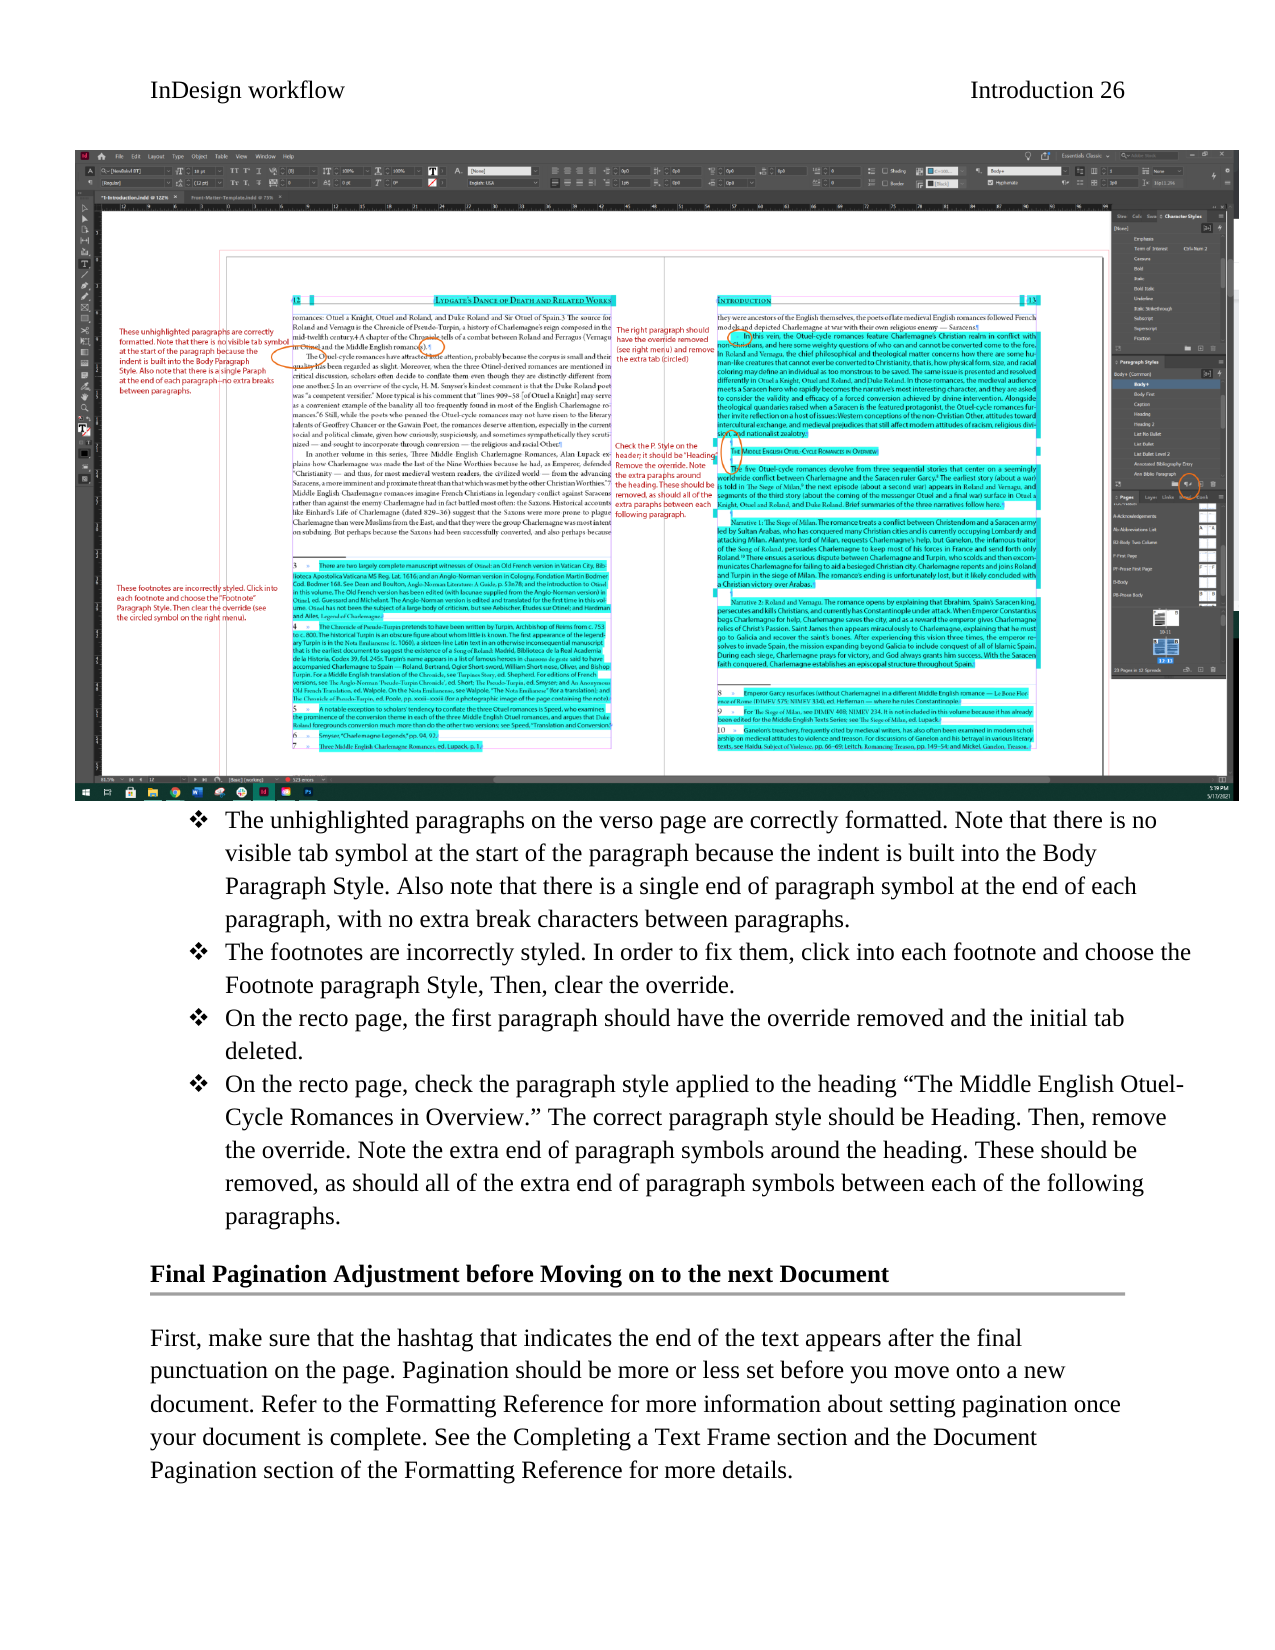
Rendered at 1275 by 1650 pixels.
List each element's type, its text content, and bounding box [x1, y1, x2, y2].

subtitle Final Pagination Adjustment before Moving on to the next Document [150, 1259, 1125, 1288]
picture [75, 150, 1239, 801]
text First, make sure that the hashtag that indicates the end of the text appears after the final punctuation on the page. Pagination should be more or less set before you move onto a new document. Refer to the Formatting Reference for more information about setting pagination once your document is complete. See the Completing a Text Frame section and the Document Pagination section of the Formatting Reference for more details. [150, 1323, 1125, 1483]
list On the recto page, the first paragraph should have the override removed and the initial tab deleted. [187, 1003, 1200, 1065]
list The unhighlighted paragraphs on the verso page are correctly formatted. Note that there is no visible tab symbol at the start of the paragraph because the indent is built into the Body Paragraph Style. Also note that there is a single end of paragraph symbol at the end of each paragraph, with no extra break characters between paragraphs. [187, 805, 1200, 933]
list On the recto page, check the paragraph style applied to the heading “The Middle English Otuel-Cycle Romances in Overview.” The correct paragraph style should be Heading. Then, remove the override. Note the extra end of paragraph symbols around the heading. These should be removed, as should all of the extra end of paragraph symbols between each of the following paragraphs. [187, 1069, 1200, 1230]
list The footnotes are incorrectly styled. In order to fix them, click into each footnote and choose the Footnote paragraph Style, Then, clear the override. [187, 937, 1200, 999]
